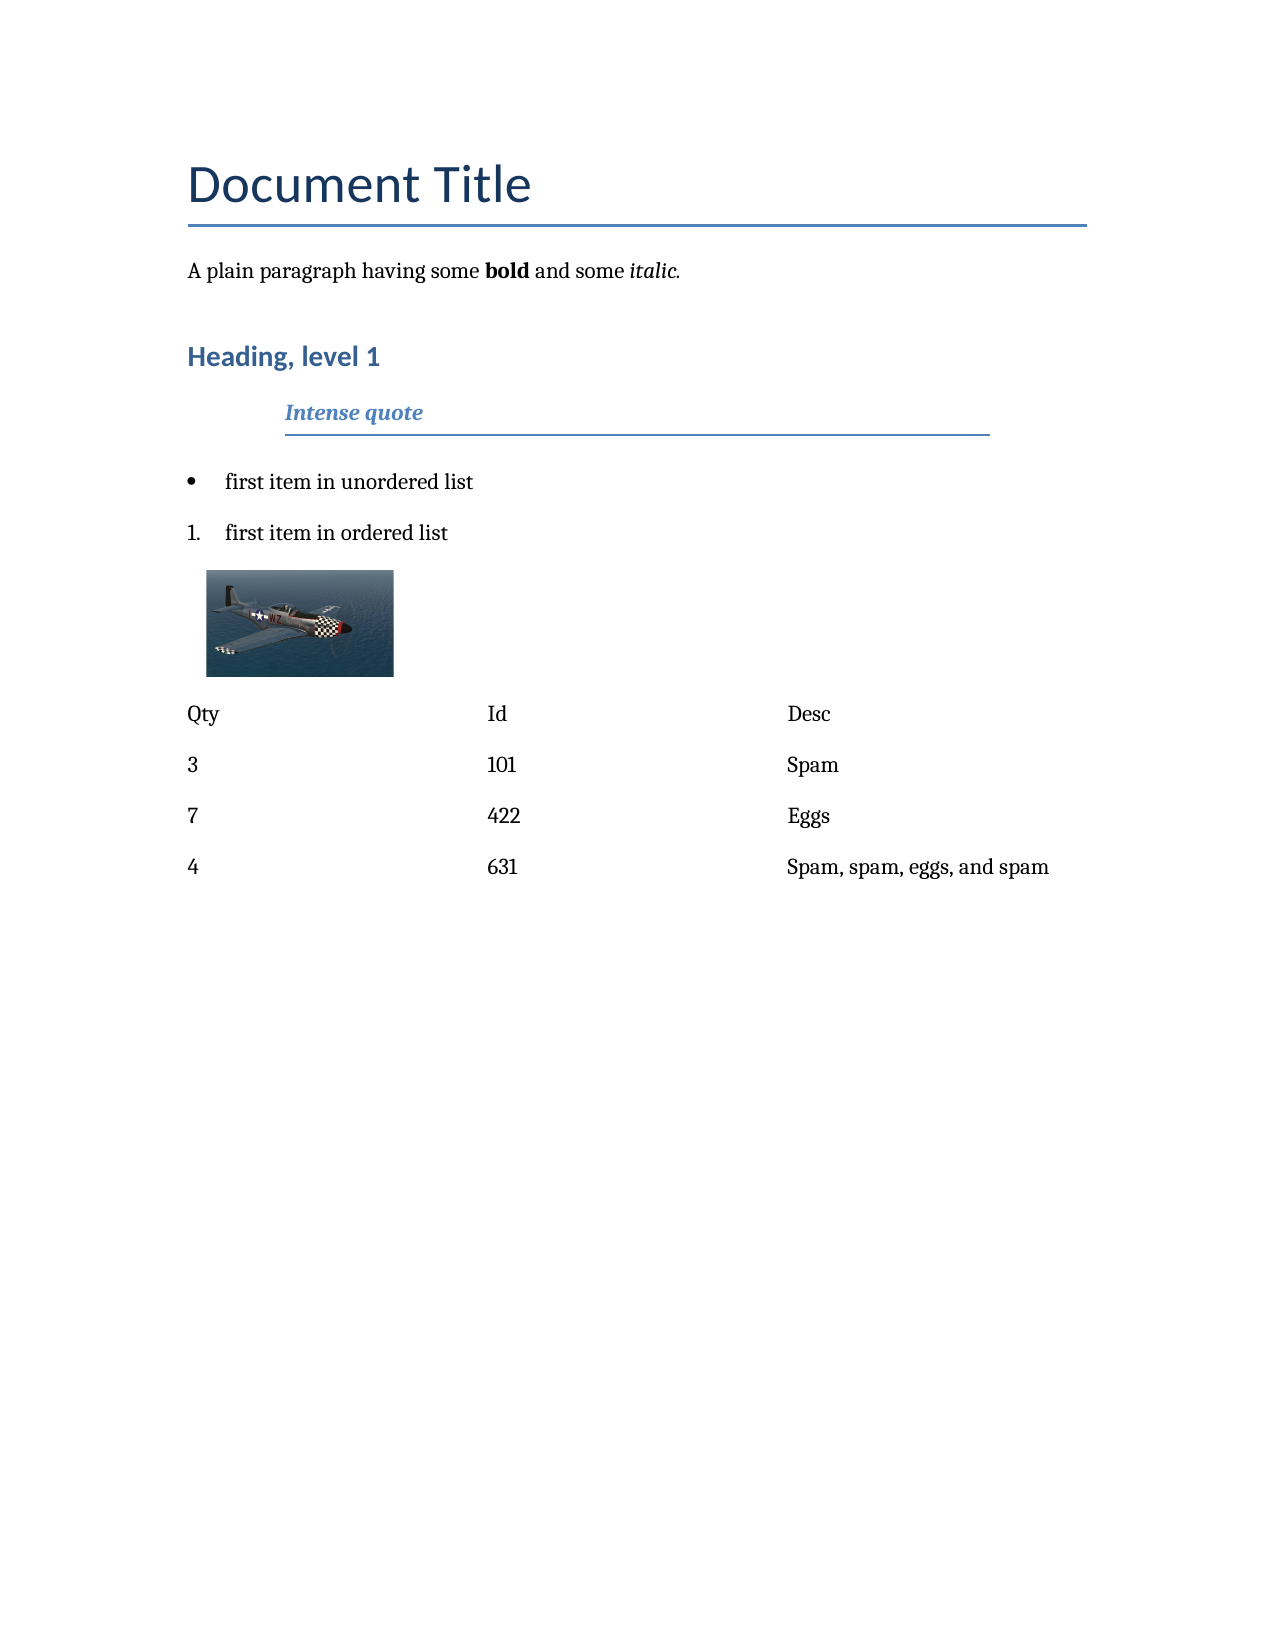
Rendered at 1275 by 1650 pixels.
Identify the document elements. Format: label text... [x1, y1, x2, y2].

table_cell Spam, spam, eggs, and spam [776, 854, 1076, 905]
subtitle Heading, level 1 [187, 338, 1087, 374]
table_cell Eggs [776, 803, 1076, 854]
table_header Id [476, 701, 776, 752]
table_cell 422 [476, 803, 776, 854]
table_cell 631 [476, 854, 776, 905]
table_header Qty [176, 701, 476, 752]
table_header Desc [776, 701, 1076, 752]
text A plain paragraph having some bold and some italic. [187, 258, 1087, 284]
text Intense quote [285, 400, 990, 434]
picture [206, 570, 394, 677]
table_cell 3 [176, 752, 476, 803]
table_cell 4 [176, 854, 476, 905]
table_cell 7 [176, 803, 476, 854]
table_cell 101 [476, 752, 776, 803]
list first item in unordered list [187, 468, 1087, 495]
table_cell Spam [776, 752, 1076, 803]
title Document Title [187, 150, 1087, 227]
list first item in ordered list [187, 519, 1087, 546]
